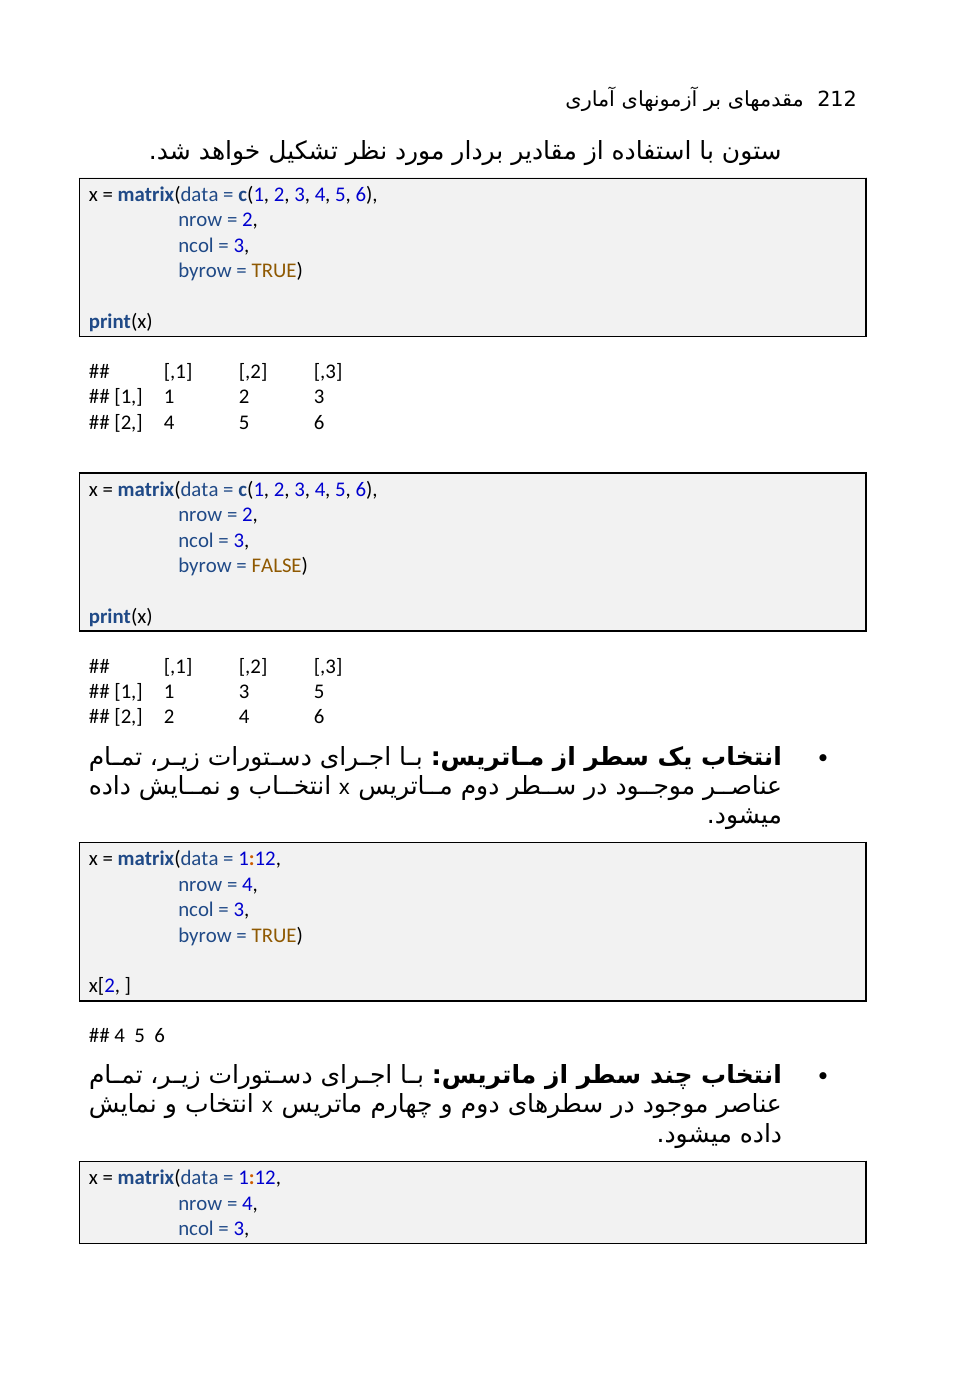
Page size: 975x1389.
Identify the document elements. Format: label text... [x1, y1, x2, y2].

text ## [,1] [,2] [,3] ## [1,] 1 3 5 ## [2,] 2 4 6 [89, 653, 857, 729]
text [80, 1162, 865, 1243]
text x = matrix(data = 1:12, nrow = 4, ncol = 3, byrow = TRUE) x[2, ] [80, 843, 865, 1000]
text ## 4 5 6 [89, 1022, 857, 1048]
text ## [,1] [,2] [,3] ## [1,] 1 2 3 ## [2,] 4 5 6 [89, 358, 857, 434]
text x = matrix(data = c(1, 2, 3, 4, 5, 6), nrow = 2, ncol = 3, byrow = TRUE) print(x) [80, 179, 865, 336]
text x = matrix(data = c(1, 2, 3, 4, 5, 6), nrow = 2, ncol = 3, byrow = FALSE) print(x) [80, 474, 865, 630]
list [89, 136, 819, 165]
list انتخاب چند سطر از ماتریس: با اجرای دستورات زیر، تمام عناصر موجود در سطرهای دوم و چهارم ماتریس x انتخاب و نمایش داده می‏شود. [89, 1060, 819, 1148]
list انتخاب یک سطر از ماتریس: با اجرای دستورات زیر، تمام عناصر موجود در سطر دوم ماتریس x انتخاب و نمایش داده می‏شود. [89, 742, 819, 829]
